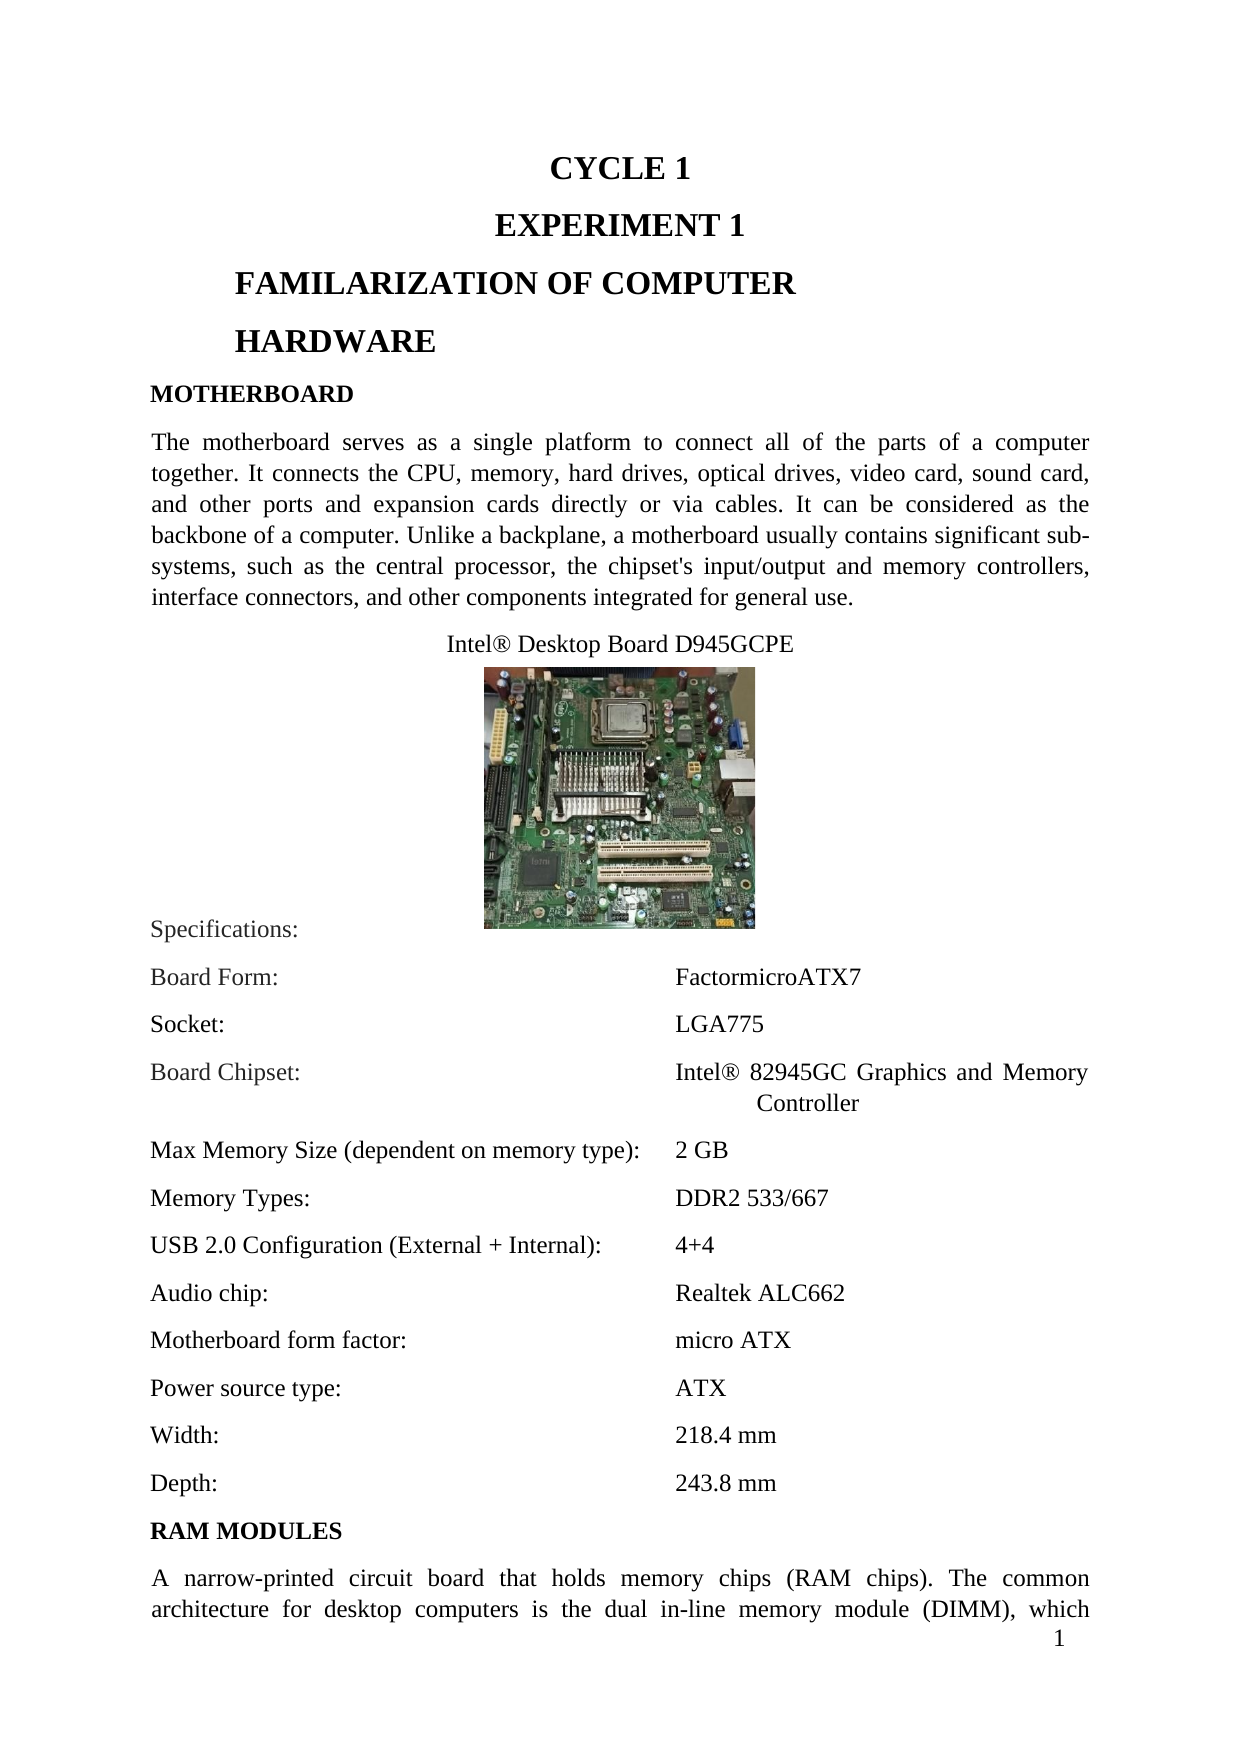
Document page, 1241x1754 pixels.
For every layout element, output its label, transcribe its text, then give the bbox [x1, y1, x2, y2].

subtitle CYCLE 1 [549, 148, 1132, 186]
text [151, 1563, 1090, 1622]
text Depth: 243.8 mm [150, 1468, 1132, 1497]
text Memory Types: DDR2 533/667 [150, 1183, 1132, 1211]
text The motherboard serves as a single platform to connect all of the parts of a computer together. It connects the CPU, memory, hard drives, optical drives, video card, sound card, and other ports and expansion cards directly or via cables. It can be considered as the backbone of a computer. Unlike a backplane, a motherboard usually contains significant sub-systems, such as the central processor, the chipset's input/output and memory controllers, interface connectors, and other components integrated for general use. [151, 427, 1090, 611]
text Specifications: [150, 914, 1132, 943]
text Board Chipset: Intel® 82945GC Graphics and Memory Controller [150, 1057, 1090, 1116]
text Socket: LGA775 [150, 1009, 1132, 1038]
text Power source type: ATX [150, 1373, 1132, 1402]
text USB 2.0 Configuration (External + Internal): 4+4 [150, 1230, 1132, 1259]
text Width: 218.4 mm [150, 1420, 1132, 1449]
subtitle MOTHERBOARD [150, 379, 1132, 408]
text Intel® Desktop Board D945GCPE [155, 629, 1086, 658]
text Max Memory Size (dependent on memory type): 2 GB [150, 1135, 1132, 1164]
text EXPERIMENT 1 FAMILARIZATION OF COMPUTER HARDWARE [234, 206, 1006, 360]
text Board Form: FactormicroATX7 [150, 962, 1132, 991]
text Motherboard form factor: micro ATX [150, 1325, 1132, 1354]
text Audio chip: Realtek ALC662 [150, 1278, 1132, 1306]
picture [484, 667, 756, 929]
subtitle RAM MODULES [150, 1516, 1132, 1544]
